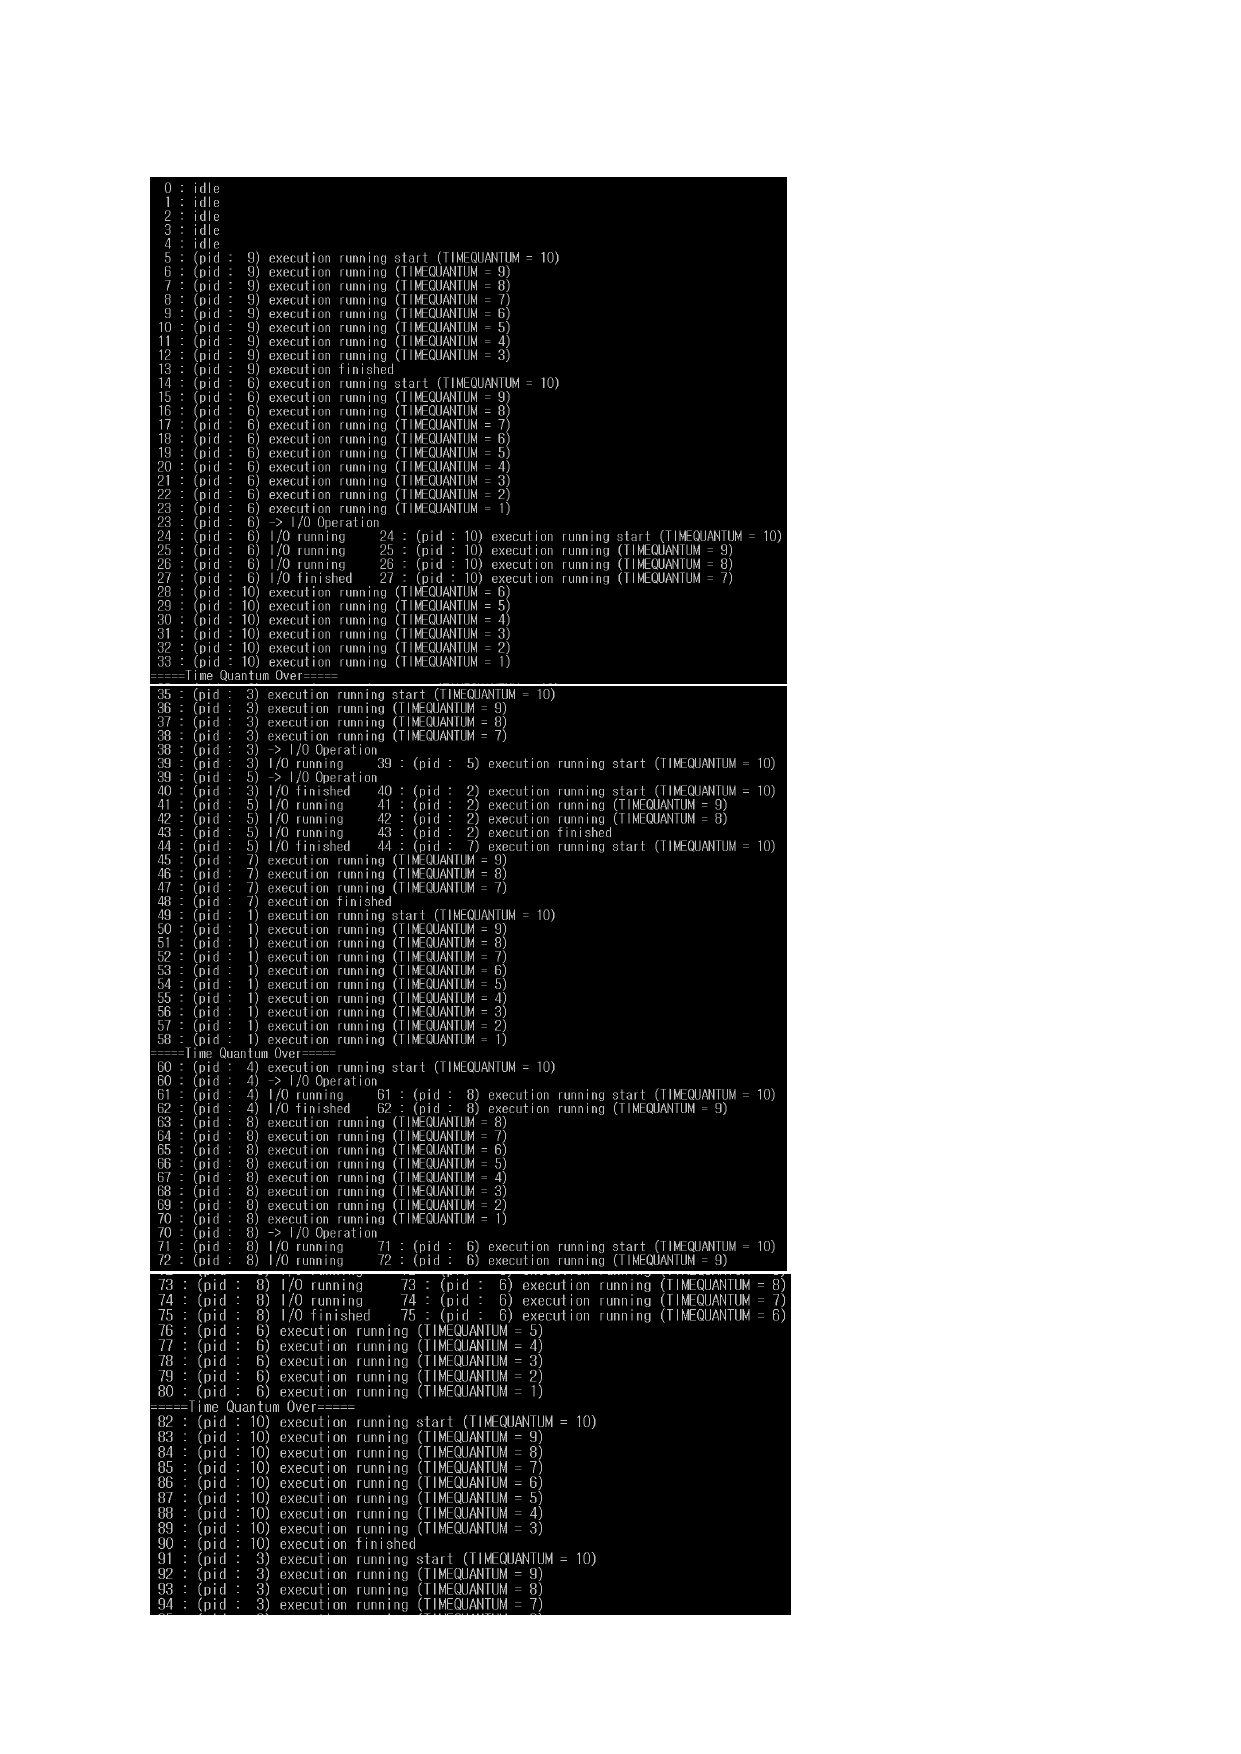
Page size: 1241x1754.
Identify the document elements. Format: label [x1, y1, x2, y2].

picture [150, 177, 787, 684]
picture [150, 686, 787, 1271]
picture [150, 1274, 791, 1615]
